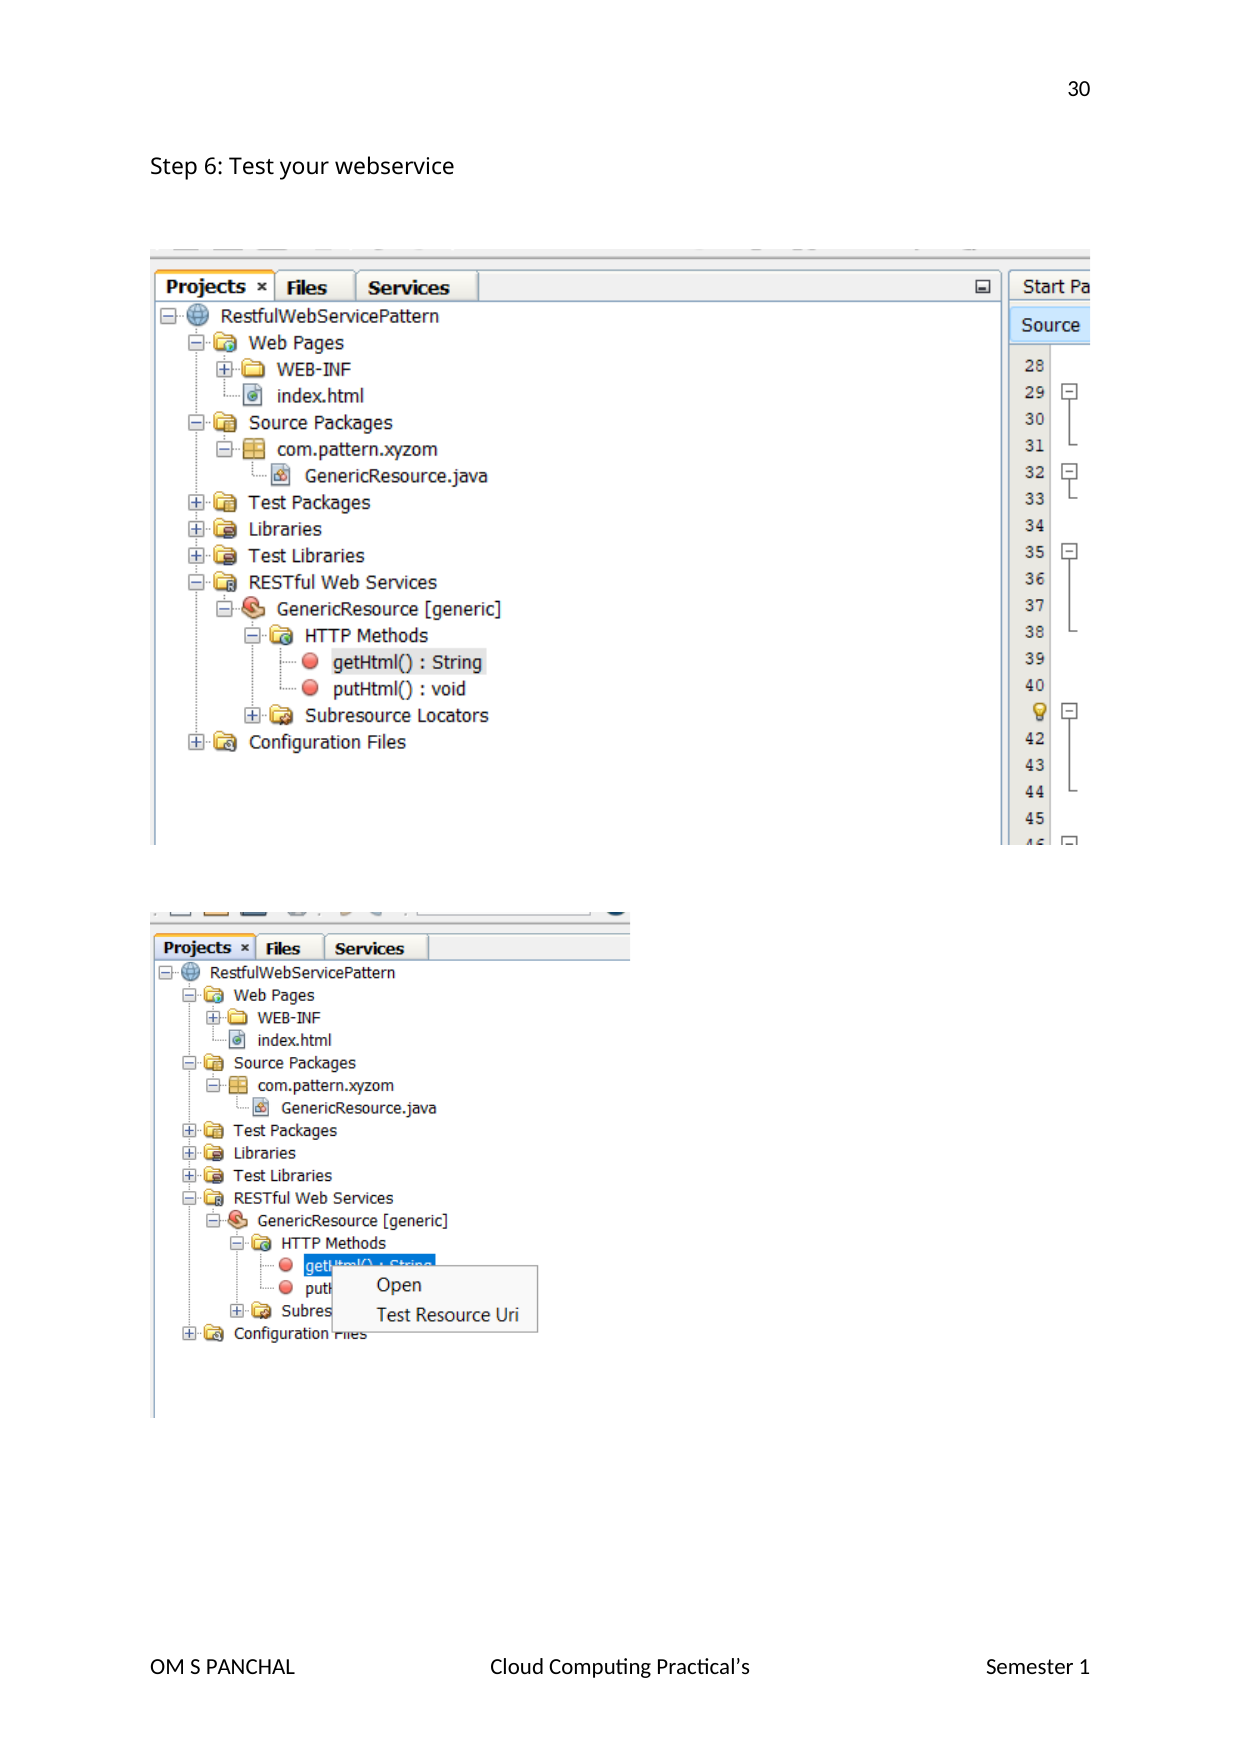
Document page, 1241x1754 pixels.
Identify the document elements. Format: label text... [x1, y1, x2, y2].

picture [150, 249, 1091, 845]
text Step 6: Test your webservice [150, 150, 1090, 181]
picture [150, 912, 630, 1418]
